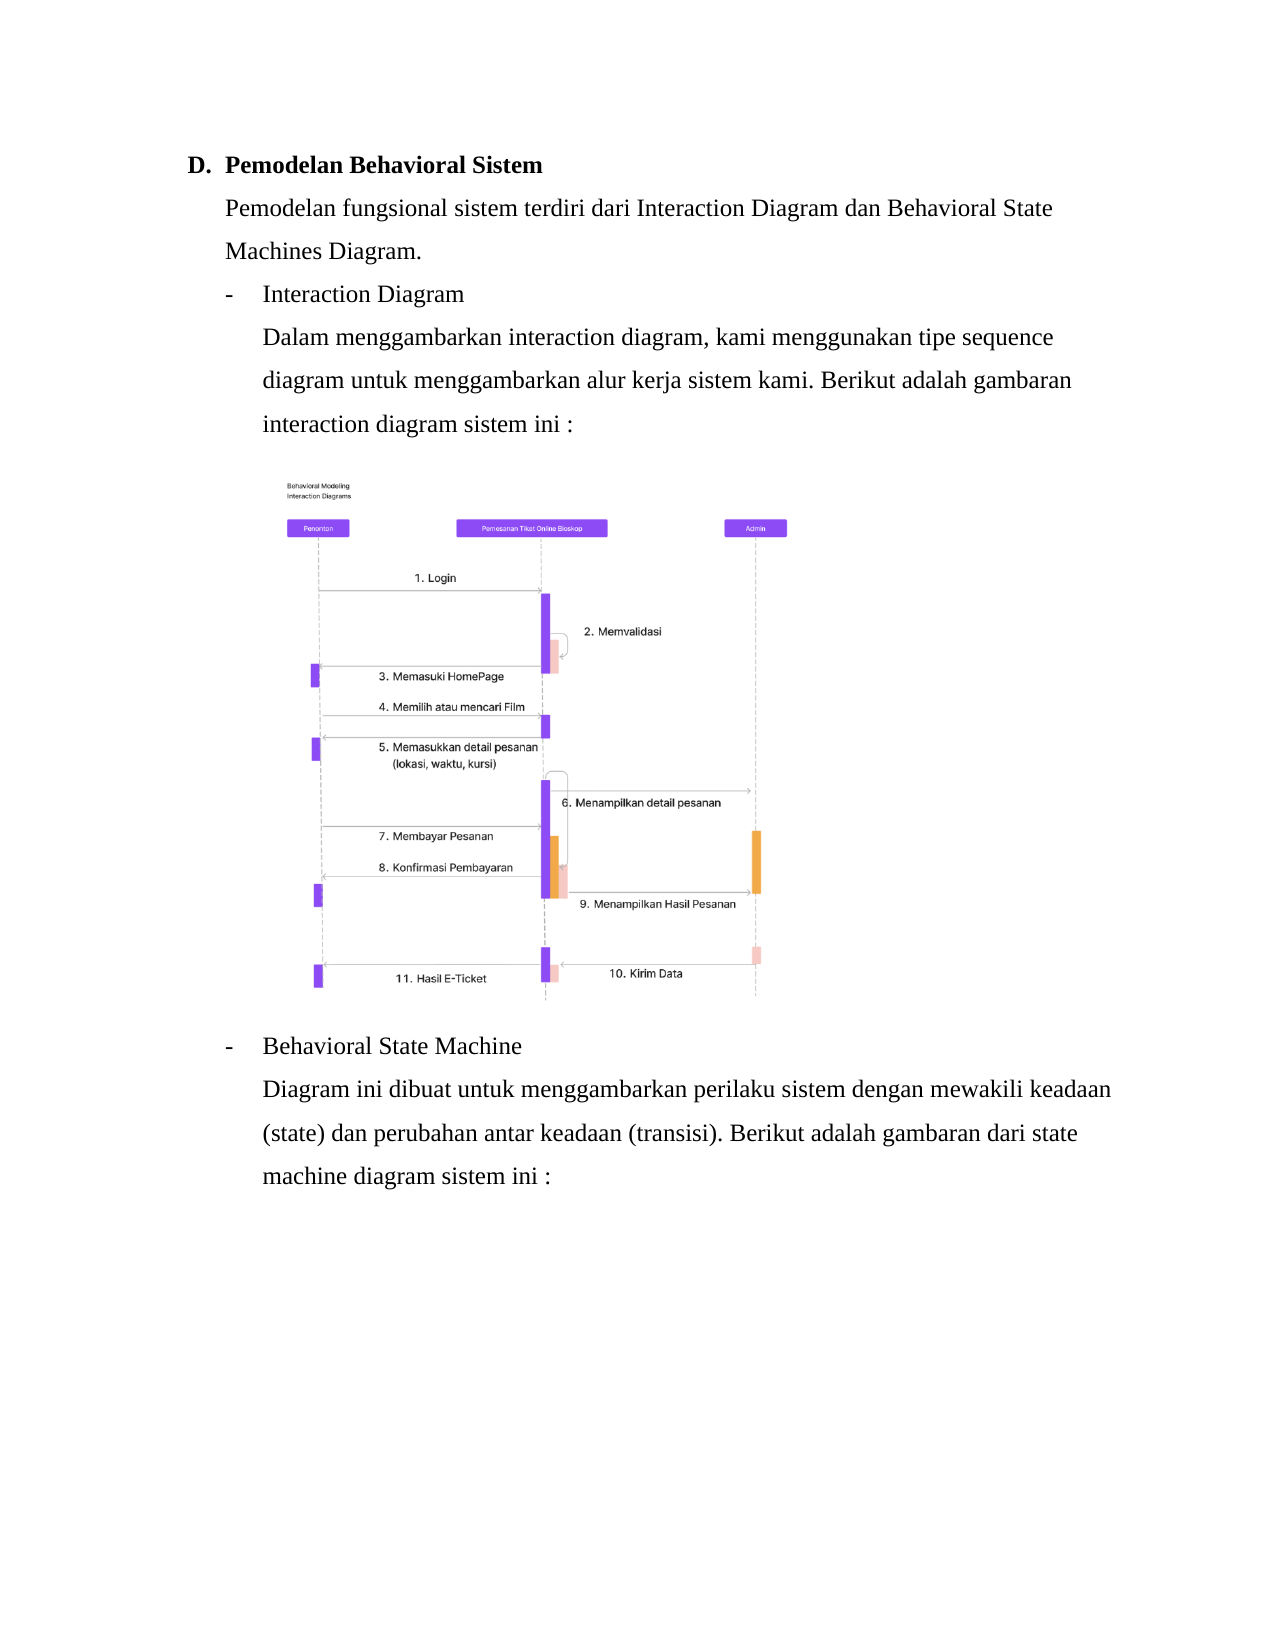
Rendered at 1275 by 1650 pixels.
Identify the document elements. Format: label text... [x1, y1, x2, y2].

list Diagram ini dibuat untuk menggambarkan perilaku sistem dengan mewakili keadaan (state) dan perubahan antar keadaan (transisi). Berikut adalah gambaran dari state machine diagram sistem ini : [262, 1074, 1125, 1189]
picture [262, 451, 810, 1018]
list Behavioral State Machine [225, 1031, 1125, 1060]
list Interaction Diagram [225, 279, 1125, 308]
list Pemodelan Behavioral Sistem [187, 150, 1125, 179]
list Pemodelan fungsional sistem terdiri dari Interaction Diagram dan Behavioral State Machines Diagram. [225, 193, 1125, 265]
list Dalam menggambarkan interaction diagram, kami menggunakan tipe sequence diagram untuk menggambarkan alur kerja sistem kami. Berikut adalah gambaran interaction diagram sistem ini : [262, 322, 1125, 437]
